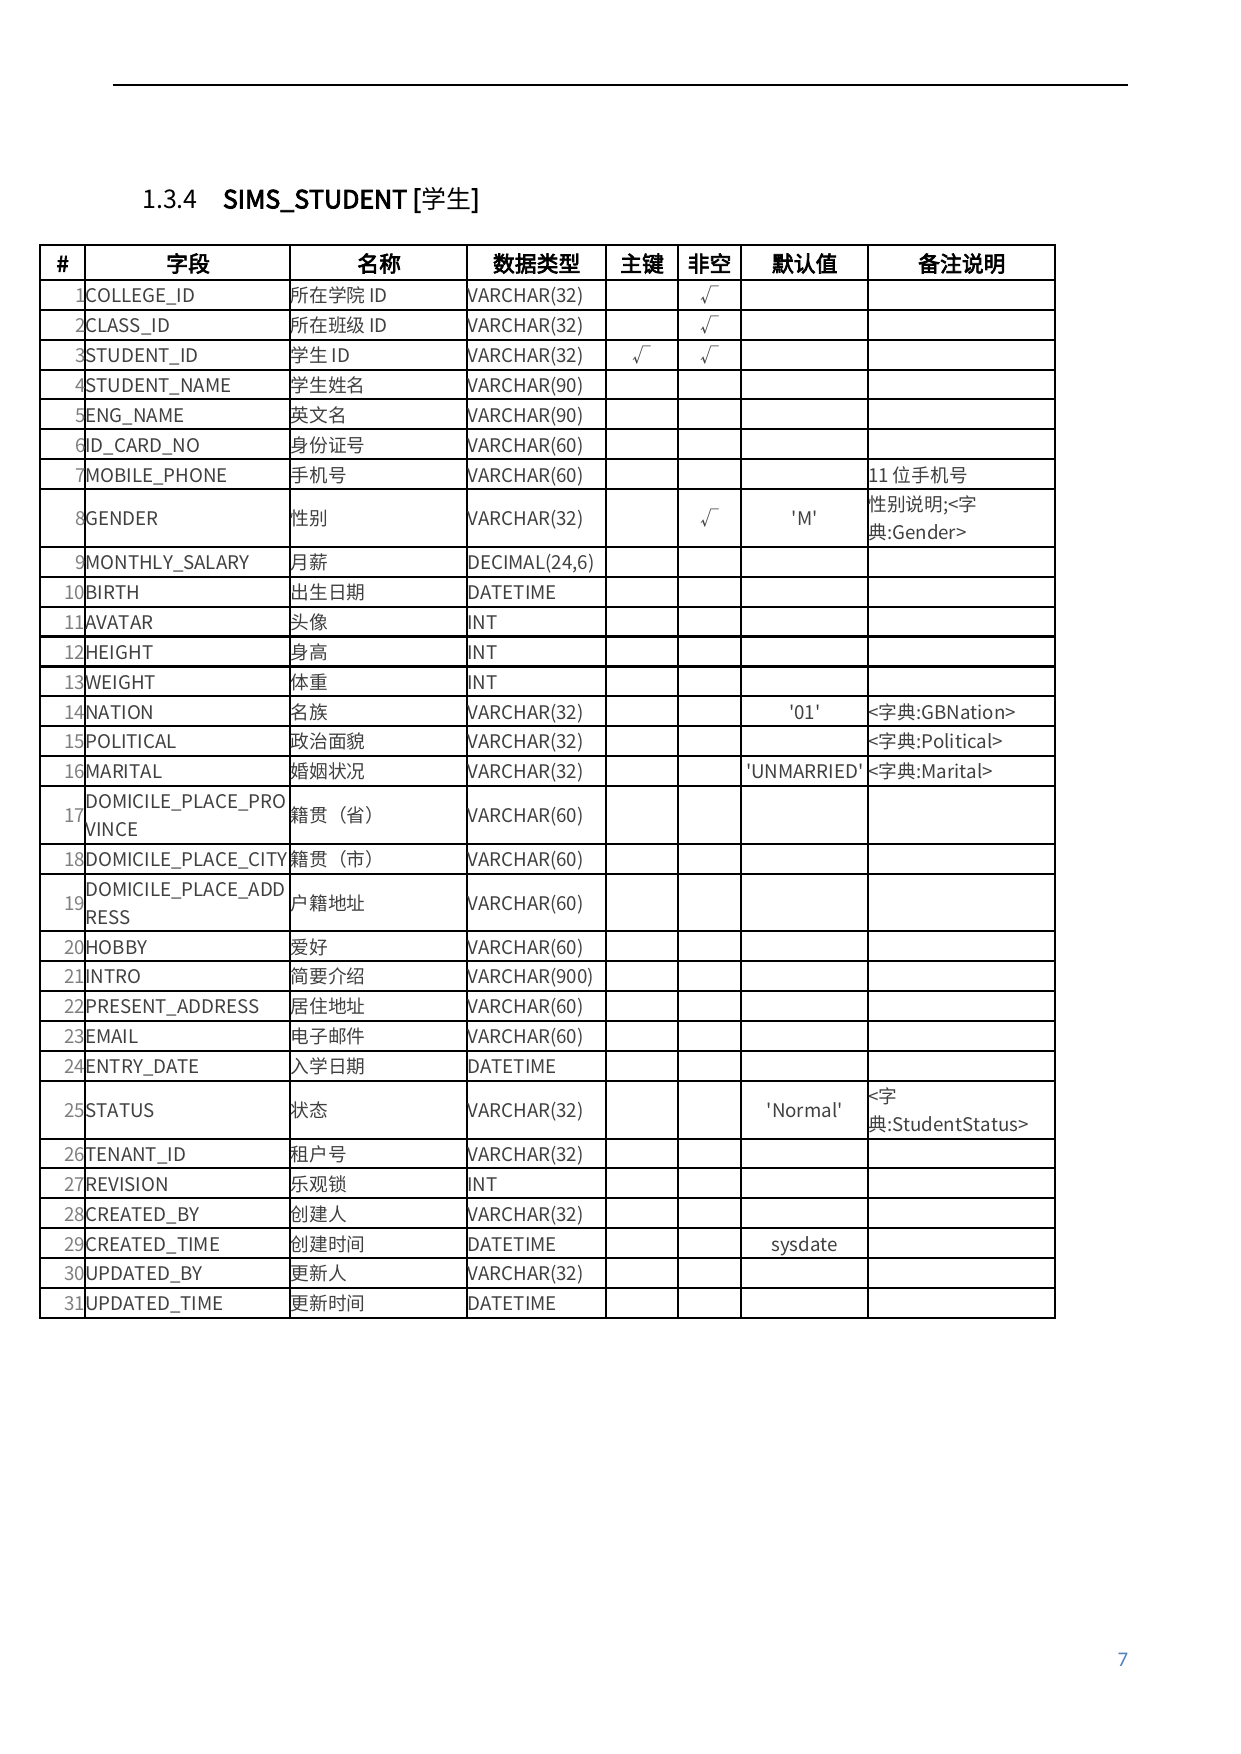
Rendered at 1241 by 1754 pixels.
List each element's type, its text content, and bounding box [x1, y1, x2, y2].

table_cell WEIGHT [86, 668, 289, 695]
table_cell 11位手机号 [869, 460, 1054, 488]
table_cell INTRO [86, 962, 289, 990]
table_cell [607, 548, 677, 576]
table_cell [607, 430, 677, 458]
table_cell DATETIME [468, 578, 605, 606]
table_cell 14 [41, 697, 84, 725]
table_cell [679, 1229, 740, 1257]
table_cell <字典:StudentStatus> [869, 1082, 1054, 1137]
table_cell [742, 1289, 867, 1317]
table_cell 租户号 [291, 1140, 466, 1167]
table_cell 入学日期 [291, 1052, 466, 1080]
table_cell POLITICAL [86, 727, 289, 755]
table_cell [869, 787, 1054, 843]
table_cell INT [468, 1169, 605, 1197]
table_cell [742, 430, 867, 458]
table_cell [607, 1199, 677, 1227]
table_cell DOMICILE_PLACE_CITY [86, 845, 289, 872]
table_cell [679, 787, 740, 843]
table_cell 所在班级ID [291, 311, 466, 338]
table_cell √ [607, 341, 677, 368]
table_cell HOBBY [86, 932, 289, 960]
table_cell VARCHAR(60) [468, 460, 605, 488]
table_cell [679, 992, 740, 1020]
table_cell [607, 845, 677, 872]
table_cell [869, 608, 1054, 635]
table_cell 爱好 [291, 932, 466, 960]
table_cell [679, 697, 740, 725]
table_cell 5 [41, 400, 84, 428]
table_cell [742, 1259, 867, 1287]
table_cell [869, 875, 1054, 930]
table_cell 6 [41, 430, 84, 458]
table_cell VARCHAR(32) [468, 1199, 605, 1227]
table_cell CREATED_TIME [86, 1229, 289, 1257]
table_cell [679, 1052, 740, 1080]
table_cell [742, 1052, 867, 1080]
table_cell √ [679, 281, 740, 309]
table_cell 1 [41, 281, 84, 309]
table_cell 状态 [291, 1082, 466, 1137]
table_cell [742, 460, 867, 488]
table_cell [679, 668, 740, 695]
table_cell 性别 [291, 490, 466, 546]
table_cell 学生姓名 [291, 371, 466, 398]
table_cell 9 [41, 548, 84, 576]
table_cell VARCHAR(90) [468, 400, 605, 428]
table_cell [742, 578, 867, 606]
table_cell DOMICILE_PLACE_PROVINCE [86, 787, 289, 843]
table_cell [742, 311, 867, 338]
table_cell STUDENT_NAME [86, 371, 289, 398]
table_cell 出生日期 [291, 578, 466, 606]
table_cell √ [679, 341, 740, 368]
table_cell 'Normal' [742, 1082, 867, 1137]
table_cell 24 [41, 1052, 84, 1080]
table_cell 电子邮件 [291, 1022, 466, 1050]
table_cell [607, 1082, 677, 1137]
table_cell [679, 608, 740, 635]
table_cell 政治面貌 [291, 727, 466, 755]
table_cell [742, 1022, 867, 1050]
table_cell 月薪 [291, 548, 466, 576]
table_cell [607, 608, 677, 635]
table_cell EMAIL [86, 1022, 289, 1050]
table_cell 16 [41, 757, 84, 785]
table_cell [742, 341, 867, 368]
table_cell [869, 548, 1054, 576]
table_cell 19 [41, 875, 84, 930]
table_cell VARCHAR(32) [468, 727, 605, 755]
table_cell [679, 1140, 740, 1167]
table_cell 体重 [291, 668, 466, 695]
table_cell 25 [41, 1082, 84, 1137]
table_cell 3 [41, 341, 84, 368]
table_cell [742, 875, 867, 930]
table_cell [869, 1199, 1054, 1227]
table_cell CREATED_BY [86, 1199, 289, 1227]
table_cell 2 [41, 311, 84, 338]
table_cell VARCHAR(60) [468, 875, 605, 930]
table_cell [607, 757, 677, 785]
table_cell [679, 548, 740, 576]
table_cell [869, 371, 1054, 398]
table_cell [679, 757, 740, 785]
table_cell [742, 932, 867, 960]
table_cell 26 [41, 1140, 84, 1167]
table_cell [607, 932, 677, 960]
table_cell 更新人 [291, 1259, 466, 1287]
table_cell CLASS_ID [86, 311, 289, 338]
table_cell VARCHAR(32) [468, 697, 605, 725]
table_cell [607, 281, 677, 309]
table_cell [869, 1052, 1054, 1080]
table_cell [607, 1022, 677, 1050]
table_cell [679, 638, 740, 665]
table_cell [607, 578, 677, 606]
table_cell [869, 1022, 1054, 1050]
table_cell 身份证号 [291, 430, 466, 458]
table_cell [607, 668, 677, 695]
table_cell <字典:Political> [869, 727, 1054, 755]
table_cell MONTHLY_SALARY [86, 548, 289, 576]
table_cell [607, 1052, 677, 1080]
table_cell MARITAL [86, 757, 289, 785]
table_cell 'UNMARRIED' [742, 757, 867, 785]
table_cell sysdate [742, 1229, 867, 1257]
table_cell [607, 1259, 677, 1287]
table_header 字段 [86, 246, 289, 279]
table_cell 籍贯（市） [291, 845, 466, 872]
table_cell 头像 [291, 608, 466, 635]
table_cell [742, 638, 867, 665]
table_cell [869, 311, 1054, 338]
table_cell √ [679, 490, 740, 546]
table_cell '01' [742, 697, 867, 725]
table_cell 7 [41, 460, 84, 488]
table_cell √ [679, 311, 740, 338]
table_cell STUDENT_ID [86, 341, 289, 368]
table_cell [869, 1259, 1054, 1287]
table_cell [607, 697, 677, 725]
table_cell [869, 1140, 1054, 1167]
table_cell 名族 [291, 697, 466, 725]
table_cell DOMICILE_PLACE_ADDRESS [86, 875, 289, 930]
table_cell [742, 668, 867, 695]
table_cell [869, 962, 1054, 990]
table_cell [607, 1289, 677, 1317]
table_cell VARCHAR(32) [468, 341, 605, 368]
table_cell 12 [41, 638, 84, 665]
table_header 默认值 [742, 246, 867, 279]
table_cell [742, 962, 867, 990]
table_cell [607, 727, 677, 755]
table_cell [742, 1140, 867, 1167]
table_cell VARCHAR(32) [468, 490, 605, 546]
table_cell ENTRY_DATE [86, 1052, 289, 1080]
table_cell [869, 281, 1054, 309]
table_cell [679, 1289, 740, 1317]
table_cell [679, 1259, 740, 1287]
table_cell 17 [41, 787, 84, 843]
table_cell <字典:Marital> [869, 757, 1054, 785]
table_cell [742, 400, 867, 428]
table_cell VARCHAR(32) [468, 1140, 605, 1167]
table_cell [607, 1229, 677, 1257]
table_cell 简要介绍 [291, 962, 466, 990]
table_cell 所在学院ID [291, 281, 466, 309]
table_cell 10 [41, 578, 84, 606]
table_cell 29 [41, 1229, 84, 1257]
table_cell INT [468, 638, 605, 665]
table_cell 性别说明;<字典:Gender> [869, 490, 1054, 546]
table_cell VARCHAR(60) [468, 932, 605, 960]
table_cell 15 [41, 727, 84, 755]
table_cell 英文名 [291, 400, 466, 428]
table_cell 身高 [291, 638, 466, 665]
table_cell [607, 1140, 677, 1167]
table_cell VARCHAR(90) [468, 371, 605, 398]
table_cell [679, 727, 740, 755]
table_header 非空 [679, 246, 740, 279]
table_cell HEIGHT [86, 638, 289, 665]
table_header 名称 [291, 246, 466, 279]
table_cell 11 [41, 608, 84, 635]
table_cell [869, 400, 1054, 428]
table_cell [869, 578, 1054, 606]
table_cell 更新时间 [291, 1289, 466, 1317]
table_cell [742, 727, 867, 755]
table_cell [869, 1229, 1054, 1257]
table_cell 居住地址 [291, 992, 466, 1020]
table_cell 18 [41, 845, 84, 872]
table_cell [742, 1169, 867, 1197]
table_cell ENG_NAME [86, 400, 289, 428]
table_cell VARCHAR(60) [468, 845, 605, 872]
table_cell [869, 845, 1054, 872]
table_header 备注说明 [869, 246, 1054, 279]
table_cell BIRTH [86, 578, 289, 606]
table_cell [607, 638, 677, 665]
subtitle SIMS_STUDENT [学生] [142, 164, 1128, 232]
table_cell 21 [41, 962, 84, 990]
table_cell VARCHAR(32) [468, 757, 605, 785]
table_cell 23 [41, 1022, 84, 1050]
table_cell [869, 992, 1054, 1020]
table_cell DATETIME [468, 1289, 605, 1317]
table_cell [742, 1199, 867, 1227]
table_cell [607, 1169, 677, 1197]
table_cell 创建人 [291, 1199, 466, 1227]
table_cell [679, 400, 740, 428]
table_cell [679, 932, 740, 960]
table_cell VARCHAR(900) [468, 962, 605, 990]
table_cell [679, 1082, 740, 1137]
table_cell [679, 962, 740, 990]
table_cell [607, 371, 677, 398]
table_cell PRESENT_ADDRESS [86, 992, 289, 1020]
table_cell VARCHAR(60) [468, 430, 605, 458]
table_cell INT [468, 608, 605, 635]
table_cell [869, 668, 1054, 695]
table_cell 4 [41, 371, 84, 398]
table_cell 'M' [742, 490, 867, 546]
table_cell [869, 932, 1054, 960]
table_cell [607, 992, 677, 1020]
table_cell AVATAR [86, 608, 289, 635]
table_cell [607, 962, 677, 990]
table_cell [607, 875, 677, 930]
table_cell [607, 460, 677, 488]
table_cell [607, 787, 677, 843]
table_cell [869, 430, 1054, 458]
table_cell [679, 1169, 740, 1197]
table_cell UPDATED_BY [86, 1259, 289, 1287]
table_cell [742, 845, 867, 872]
table_cell VARCHAR(32) [468, 281, 605, 309]
table_cell VARCHAR(60) [468, 1022, 605, 1050]
table_cell MOBILE_PHONE [86, 460, 289, 488]
table_cell 婚姻状况 [291, 757, 466, 785]
table_cell <字典:GBNation> [869, 697, 1054, 725]
table_cell [679, 371, 740, 398]
table_cell GENDER [86, 490, 289, 546]
table_cell 乐观锁 [291, 1169, 466, 1197]
table_cell [742, 608, 867, 635]
table_header # [41, 246, 84, 279]
table_cell VARCHAR(32) [468, 311, 605, 338]
table_cell [869, 341, 1054, 368]
table_cell 20 [41, 932, 84, 960]
table_cell [679, 430, 740, 458]
table_cell VARCHAR(60) [468, 992, 605, 1020]
table_cell DATETIME [468, 1052, 605, 1080]
table_cell [679, 845, 740, 872]
table_cell [607, 490, 677, 546]
table_cell INT [468, 668, 605, 695]
table_cell 手机号 [291, 460, 466, 488]
table_cell VARCHAR(60) [468, 787, 605, 843]
table_cell [742, 992, 867, 1020]
table_cell [742, 281, 867, 309]
table_cell TENANT_ID [86, 1140, 289, 1167]
table_cell [742, 787, 867, 843]
table_cell STATUS [86, 1082, 289, 1137]
table_cell 创建时间 [291, 1229, 466, 1257]
table_cell [869, 1169, 1054, 1197]
table_cell [679, 460, 740, 488]
table_cell [742, 548, 867, 576]
table_header 主键 [607, 246, 677, 279]
table_cell 8 [41, 490, 84, 546]
table_cell COLLEGE_ID [86, 281, 289, 309]
table_cell 28 [41, 1199, 84, 1227]
table_cell UPDATED_TIME [86, 1289, 289, 1317]
table_cell VARCHAR(32) [468, 1259, 605, 1287]
table_cell [869, 638, 1054, 665]
table_cell [679, 578, 740, 606]
table_cell 27 [41, 1169, 84, 1197]
table_cell 籍贯（省） [291, 787, 466, 843]
table_cell DATETIME [468, 1229, 605, 1257]
table_cell VARCHAR(32) [468, 1082, 605, 1137]
table_cell DECIMAL(24,6) [468, 548, 605, 576]
table_cell 22 [41, 992, 84, 1020]
table_cell [607, 311, 677, 338]
table_cell REVISION [86, 1169, 289, 1197]
table_cell 户籍地址 [291, 875, 466, 930]
table_cell NATION [86, 697, 289, 725]
table_cell [607, 400, 677, 428]
table_header 数据类型 [468, 246, 605, 279]
table_cell [679, 1199, 740, 1227]
table_cell [679, 1022, 740, 1050]
table_cell 学生ID [291, 341, 466, 368]
table_cell ID_CARD_NO [86, 430, 289, 458]
table_cell 30 [41, 1259, 84, 1287]
table_cell 31 [41, 1289, 84, 1317]
table_cell [679, 875, 740, 930]
table_cell 13 [41, 668, 84, 695]
table_cell [742, 371, 867, 398]
table_cell [869, 1289, 1054, 1317]
